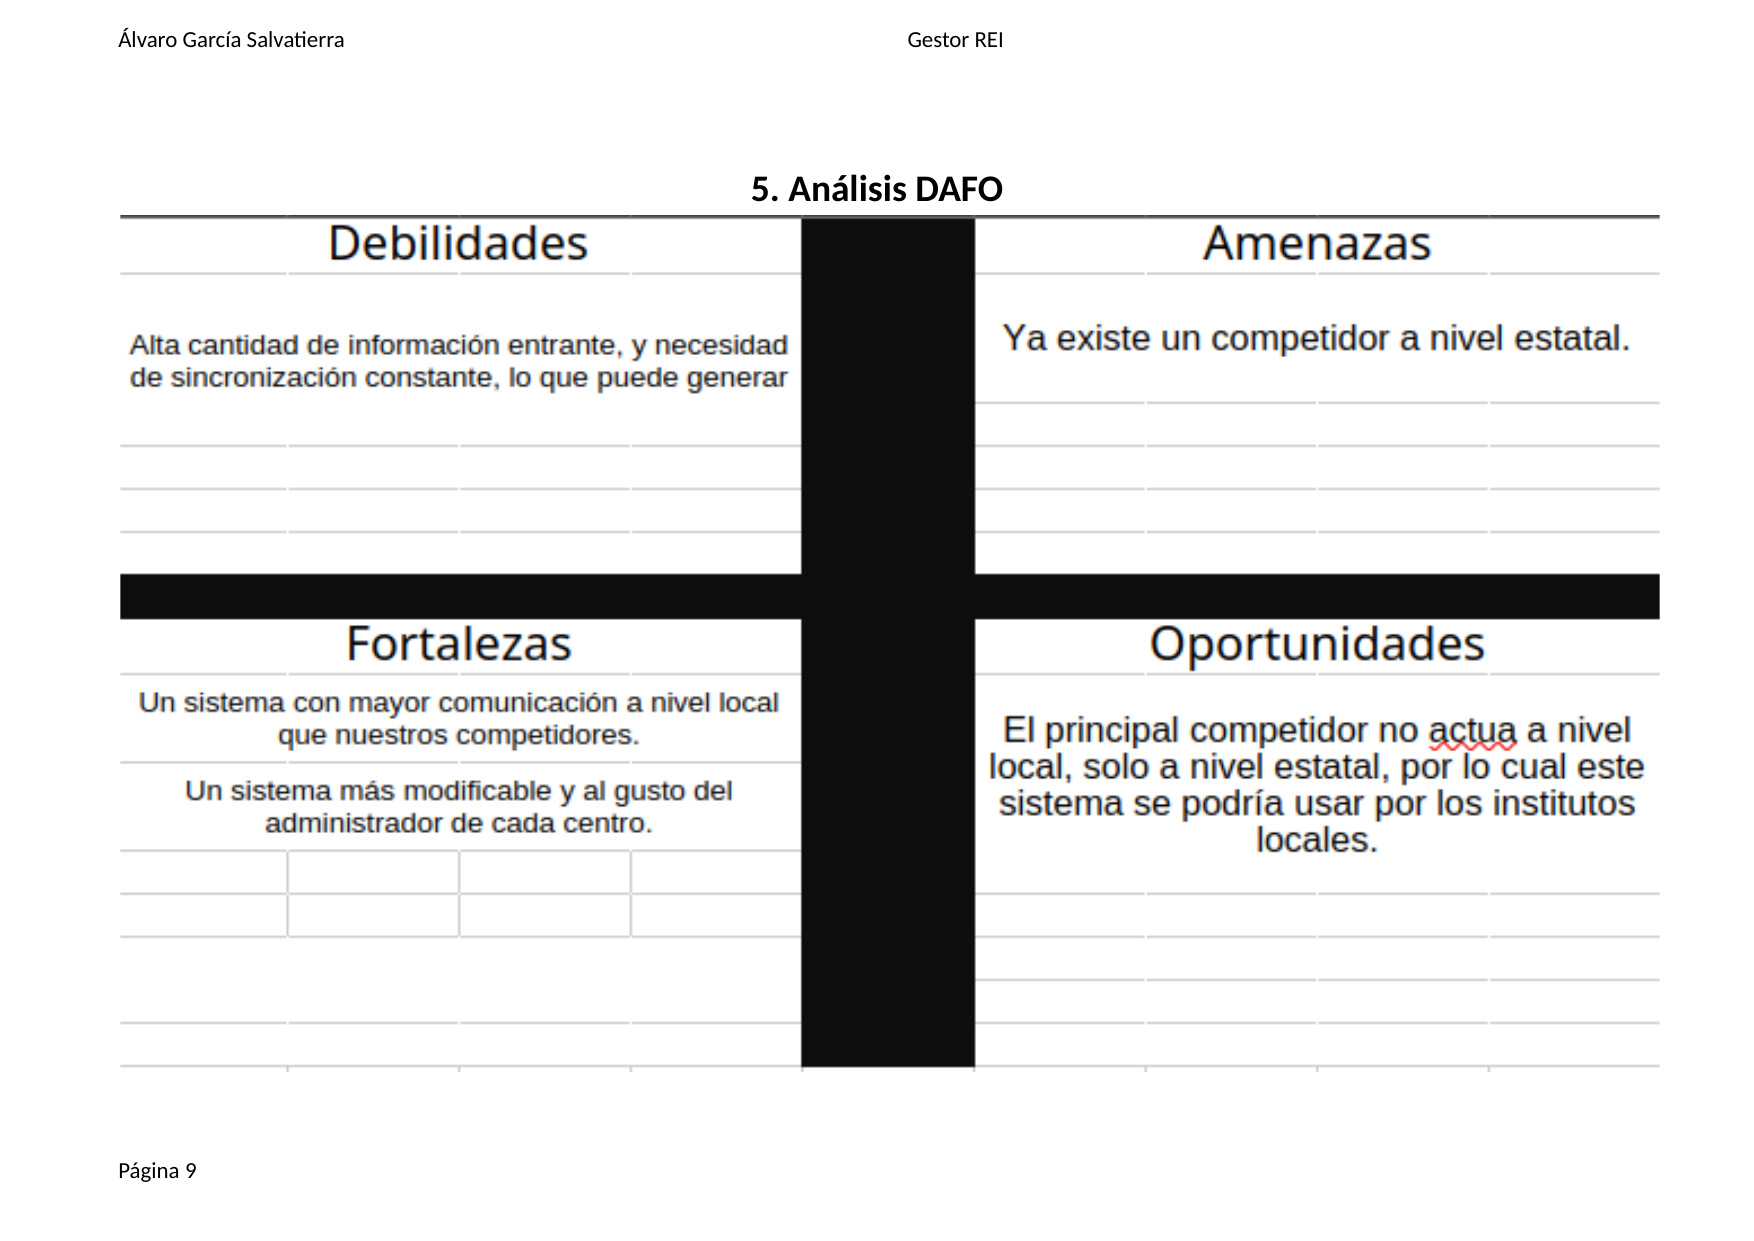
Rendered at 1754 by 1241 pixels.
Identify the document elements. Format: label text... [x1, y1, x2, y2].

subtitle 5. Análisis DAFO [118, 165, 1636, 211]
picture [120, 215, 1660, 1072]
